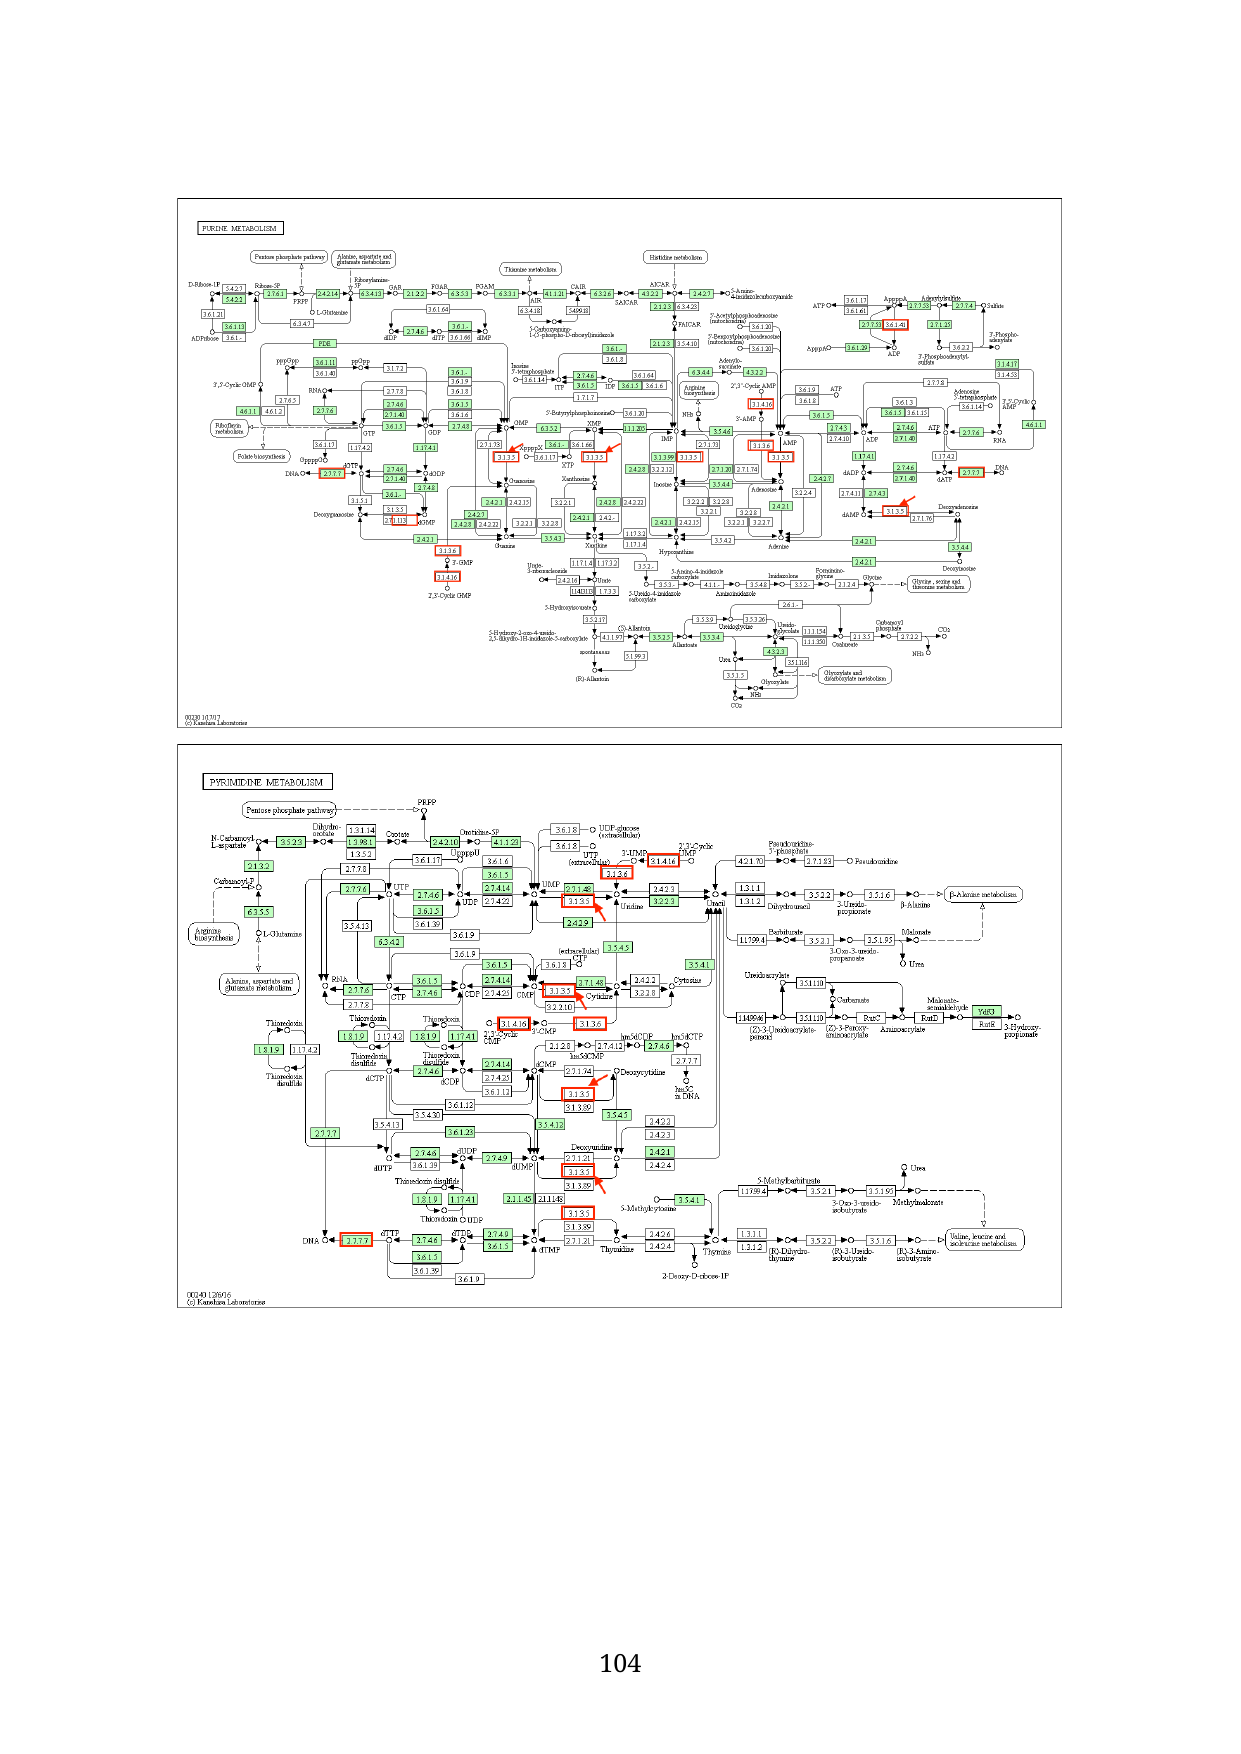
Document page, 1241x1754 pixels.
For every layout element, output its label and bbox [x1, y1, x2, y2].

picture [177, 744, 1062, 1308]
picture [177, 198, 1062, 728]
